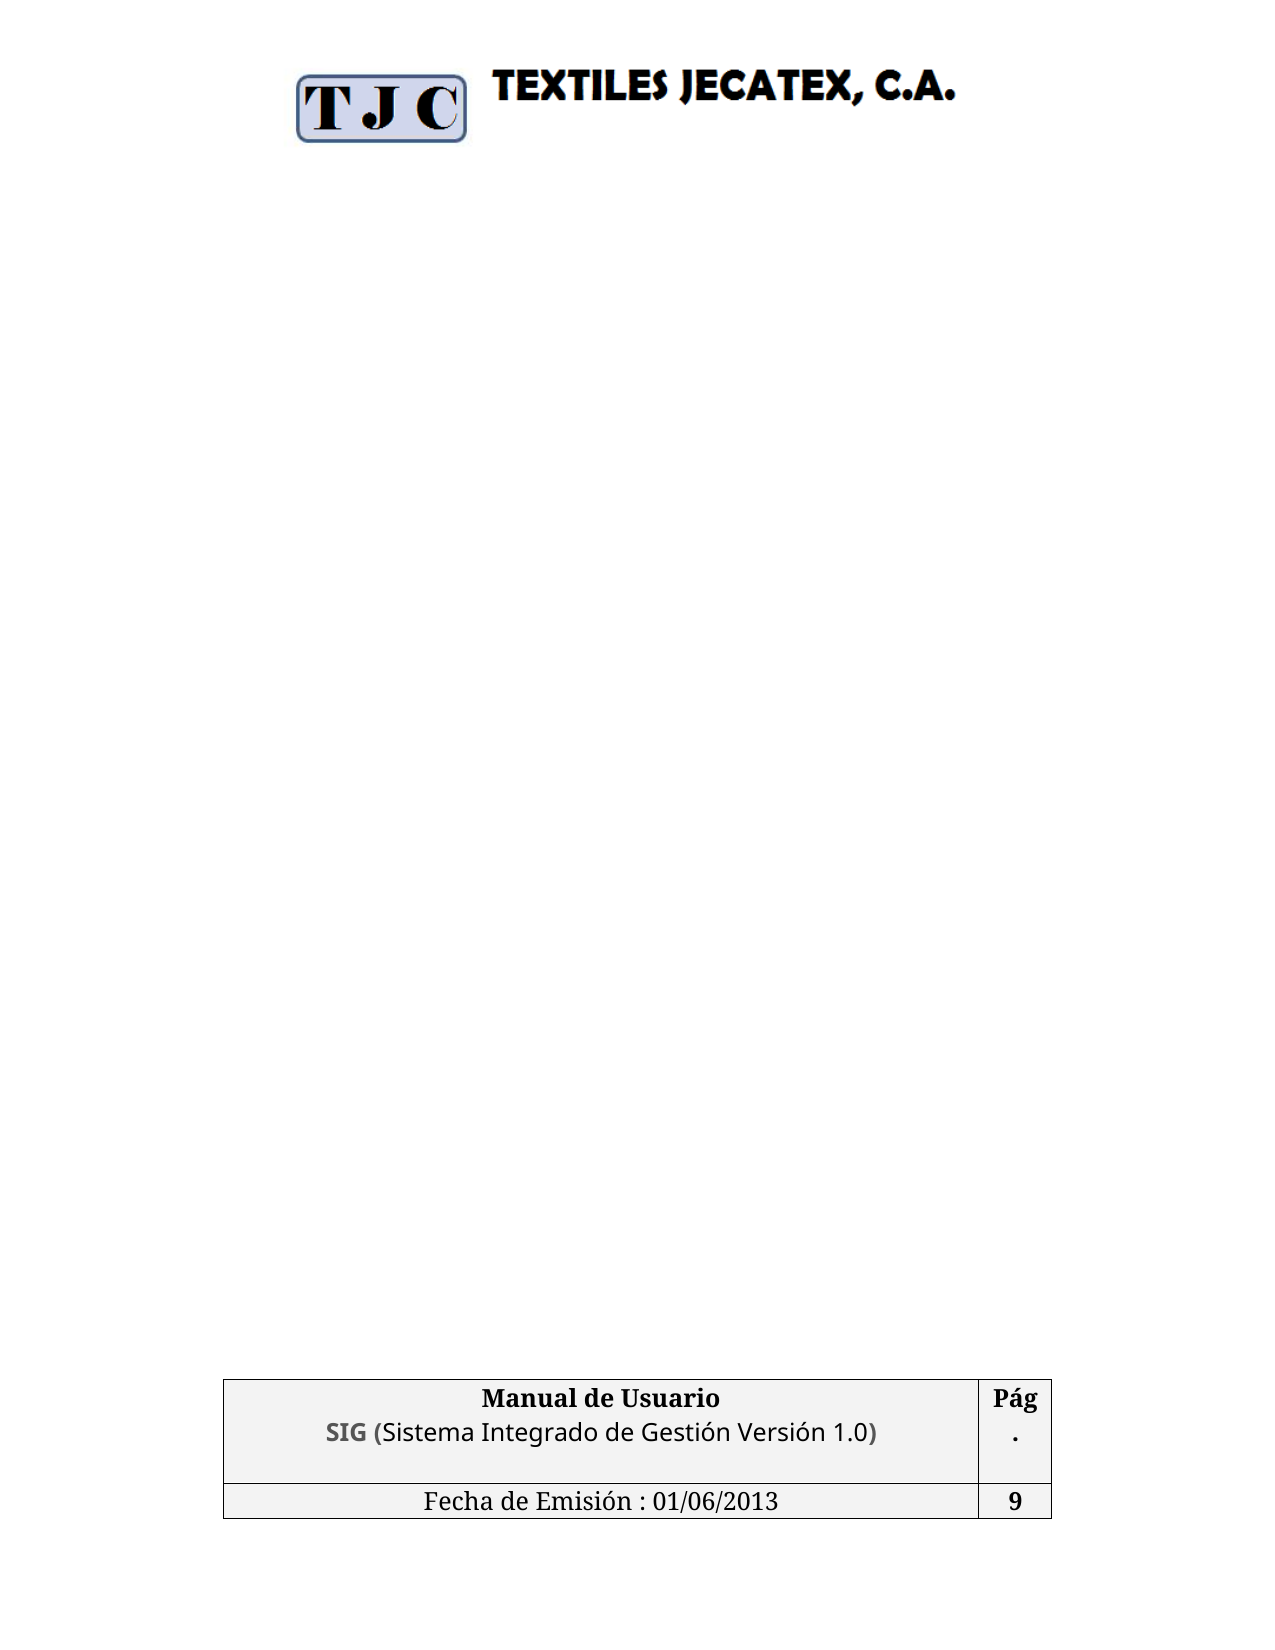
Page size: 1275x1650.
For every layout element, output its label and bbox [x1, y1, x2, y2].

picture [209, 50, 1057, 149]
